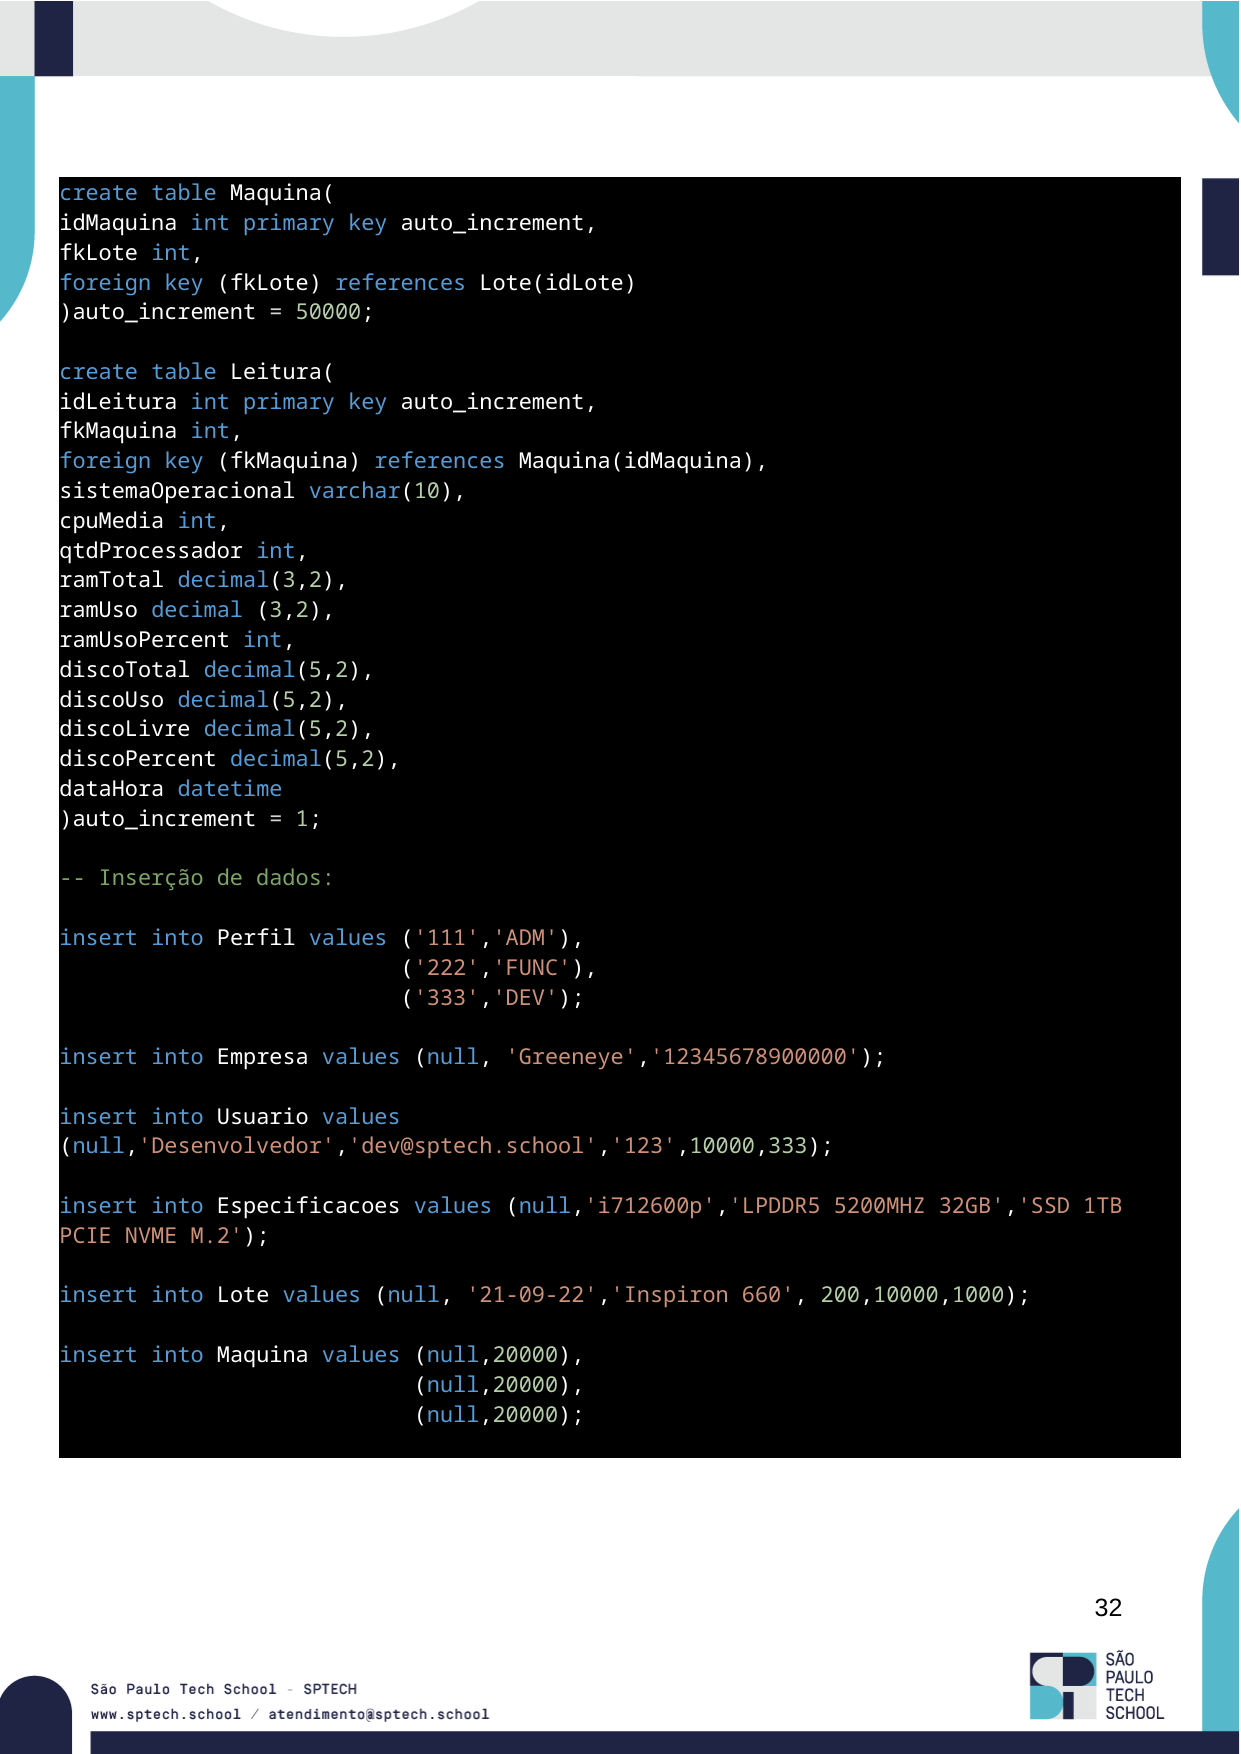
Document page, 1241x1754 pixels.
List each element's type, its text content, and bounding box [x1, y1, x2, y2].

text insert into Maquina values (null,20000), [59, 1339, 1181, 1369]
text foreign key (fkMaquina) references Maquina(idMaquina), [59, 445, 1181, 475]
text insert into Especificacoes values (null,'i712600p','LPDDR5 5200MHZ 32GB','SSD 1TB PCIE NVME M.2'); [59, 1190, 1181, 1250]
text discoPercent decimal(5,2), [59, 743, 1181, 773]
text (null,20000); [59, 1399, 1181, 1428]
text foreign key (fkLote) references Lote(idLote) [59, 267, 1181, 296]
text insert into Empresa values (null, 'Greeneye','12345678900000'); [59, 1041, 1181, 1071]
text insert into Lote values (null, '21-09-22','Inspiron 660', 200,10000,1000); [59, 1279, 1181, 1309]
text dataHora datetime [59, 773, 1181, 803]
text sistemaOperacional varchar(10), [59, 475, 1181, 505]
text ('222','FUNC'), [59, 952, 1181, 982]
text discoLivre decimal(5,2), [59, 713, 1181, 743]
text cpuMedia int, [59, 505, 1181, 535]
text discoTotal decimal(5,2), [59, 654, 1181, 684]
text ramUsoPercent int, [59, 624, 1181, 654]
text ('333','DEV'); [59, 982, 1181, 1011]
text idMaquina int primary key auto_increment, [59, 207, 1181, 237]
text ramTotal decimal(3,2), [59, 564, 1181, 594]
text ramUso decimal (3,2), [59, 594, 1181, 624]
text idLeitura int primary key auto_increment, [59, 386, 1181, 416]
text insert into Perfil values ('111','ADM'), [59, 922, 1181, 952]
text insert into Usuario values (null,'Desenvolvedor','dev@sptech.school','123',10000,333); [59, 1101, 1181, 1160]
text (null,20000), [59, 1369, 1181, 1399]
text )auto_increment = 50000; [59, 296, 1181, 326]
text discoUso decimal(5,2), [59, 684, 1181, 713]
text -- Inserção de dados: [59, 862, 1181, 892]
text )auto_increment = 1; [59, 803, 1181, 833]
text qtdProcessador int, [59, 535, 1181, 564]
text fkLote int, [59, 237, 1181, 267]
text create table Maquina( [59, 177, 1181, 207]
text create table Leitura( [59, 356, 1181, 386]
text fkMaquina int, [59, 416, 1181, 445]
picture [0, 1, 1240, 1754]
